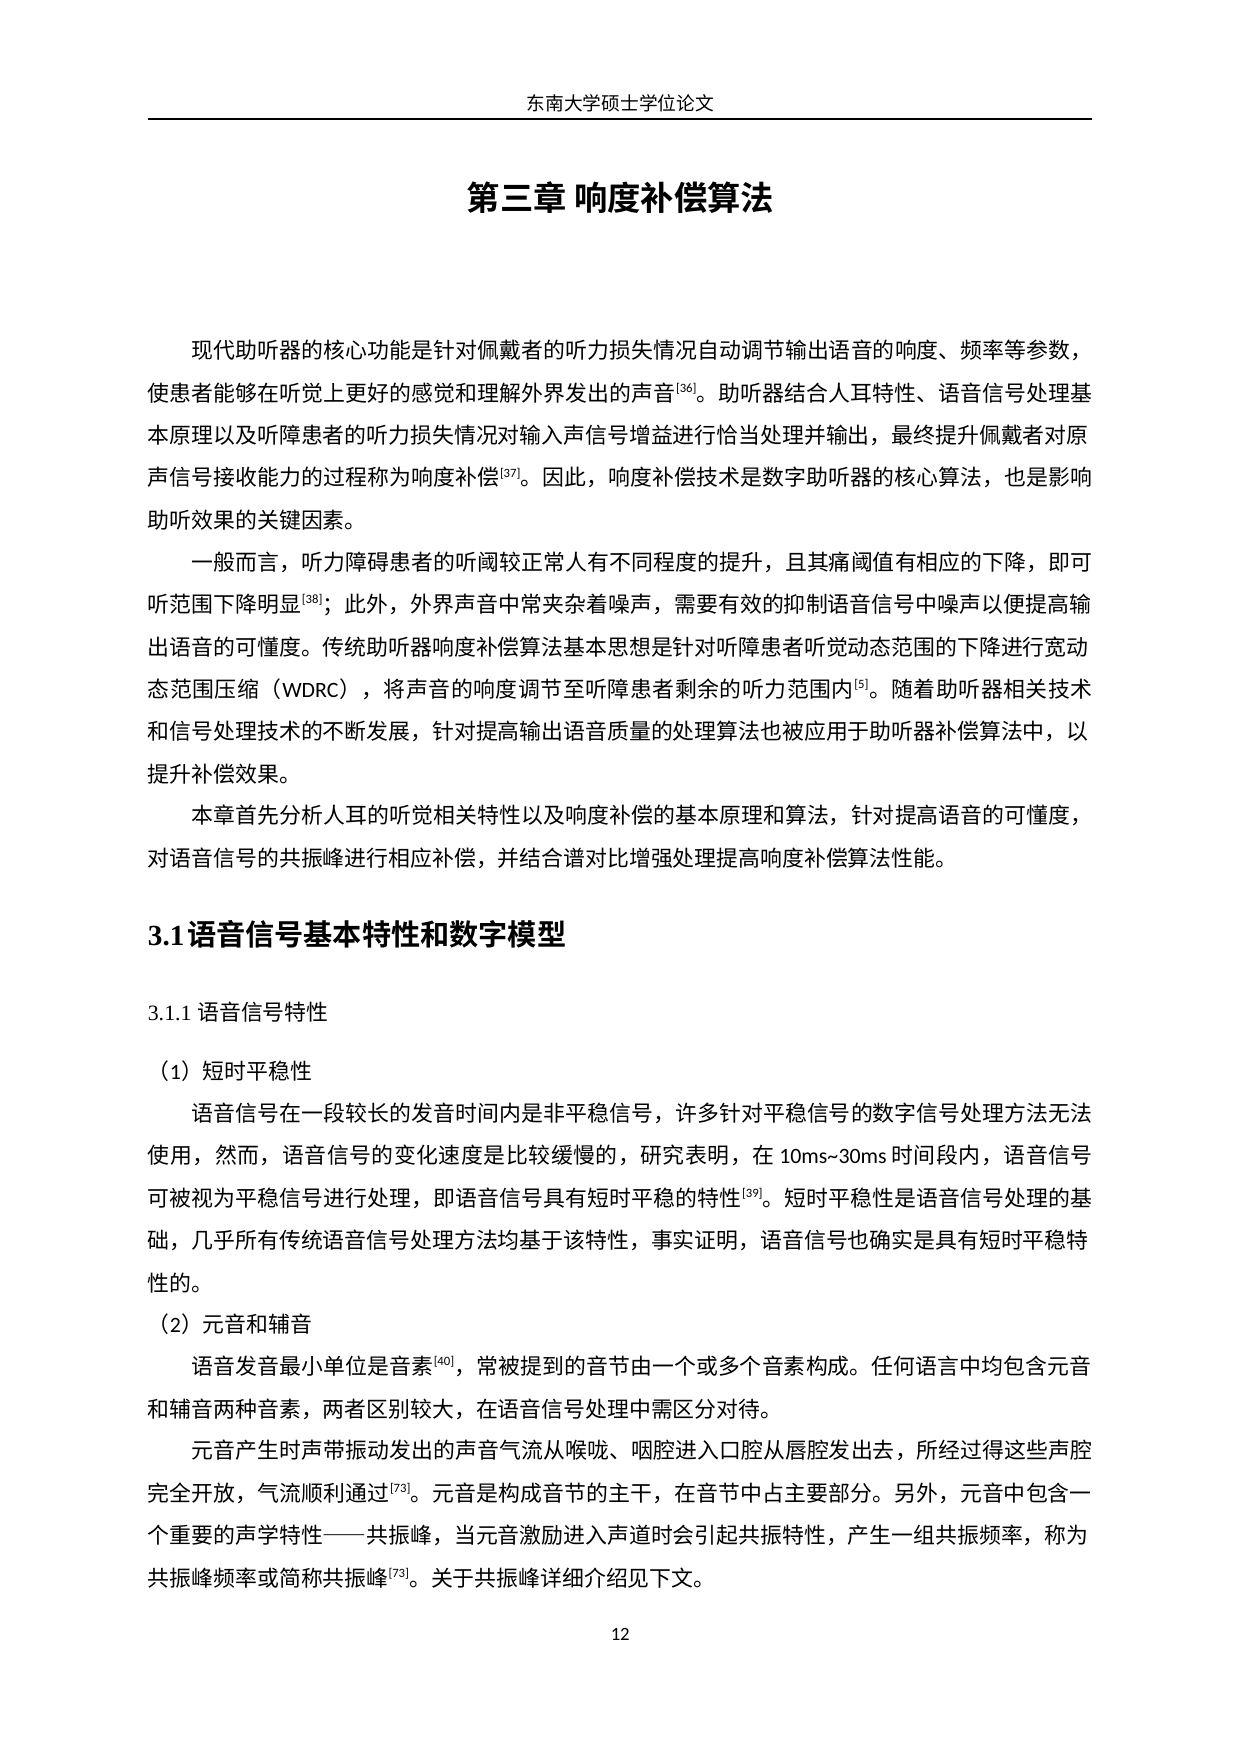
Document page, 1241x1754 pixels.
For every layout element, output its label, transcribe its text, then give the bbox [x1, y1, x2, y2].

text 元音产生时声带振动发出的声音气流从喉咙、咽腔进入口腔从唇腔发出去，所经过得这些声腔完全开放，气流顺利通过[73]。元音是构成音节的主干，在音节中占主要部分。另外，元音中包含一个重要的声学特性——共振峰，当元音激励进入声道时会引起共振特性，产生一组共振频率，称为共振峰频率或简称共振峰[73]。关于共振峰详细介绍见下文。 [148, 1432, 1092, 1593]
text 现代助听器的核心功能是针对佩戴者的听力损失情况自动调节输出语音的响度、频率等参数，使患者能够在听觉上更好的感觉和理解外界发出的声音[36]。助听器结合人耳特性、语音信号处理基本原理以及听障患者的听力损失情况对输入声信号增益进行恰当处理并输出，最终提升佩戴者对原声信号接收能力的过程称为响度补偿[37]。因此，响度补偿技术是数字助听器的核心算法，也是影响助听效果的关键因素。 [148, 332, 1092, 536]
text （1）短时平稳性 [148, 1053, 1092, 1087]
list 语音信号基本特性和数字模型 [148, 899, 1092, 967]
subtitle 响度补偿算法 [148, 162, 1092, 230]
text 一般而言，听力障碍患者的听阈较正常人有不同程度的提升，且其痛阈值有相应的下降，即可听范围下降明显[38]；此外，外界声音中常夹杂着噪声，需要有效的抑制语音信号中噪声以便提高输出语音的可懂度。传统助听器响度补偿算法基本思想是针对听障患者听觉动态范围的下降进行宽动态范围压缩（WDRC），将声音的响度调节至听障患者剩余的听力范围内[5]。随着助听器相关技术和信号处理技术的不断发展，针对提高输出语音质量的处理算法也被应用于助听器补偿算法中，以提升补偿效果。 [148, 543, 1092, 789]
text （2）元音和辅音 [148, 1306, 1092, 1340]
text 3.1.1 语音信号特性 [148, 994, 1092, 1028]
text 语音发音最小单位是音素[40]，常被提到的音节由一个或多个音素构成。任何语言中均包含元音和辅音两种音素，两者区别较大，在语音信号处理中需区分对待。 [148, 1348, 1092, 1424]
text 语音信号在一段较长的发音时间内是非平稳信号，许多针对平稳信号的数字信号处理方法无法使用，然而，语音信号的变化速度是比较缓慢的，研究表明，在10ms~30ms时间段内，语音信号可被视为平稳信号进行处理，即语音信号具有短时平稳的特性[39]。短时平稳性是语音信号处理的基础，几乎所有传统语音信号处理方法均基于该特性，事实证明，语音信号也确实是具有短时平稳特性的。 [148, 1095, 1092, 1298]
text 本章首先分析人耳的听觉相关特性以及响度补偿的基本原理和算法，针对提高语音的可懂度，对语音信号的共振峰进行相应补偿，并结合谱对比增强处理提高响度补偿算法性能。 [148, 797, 1092, 874]
